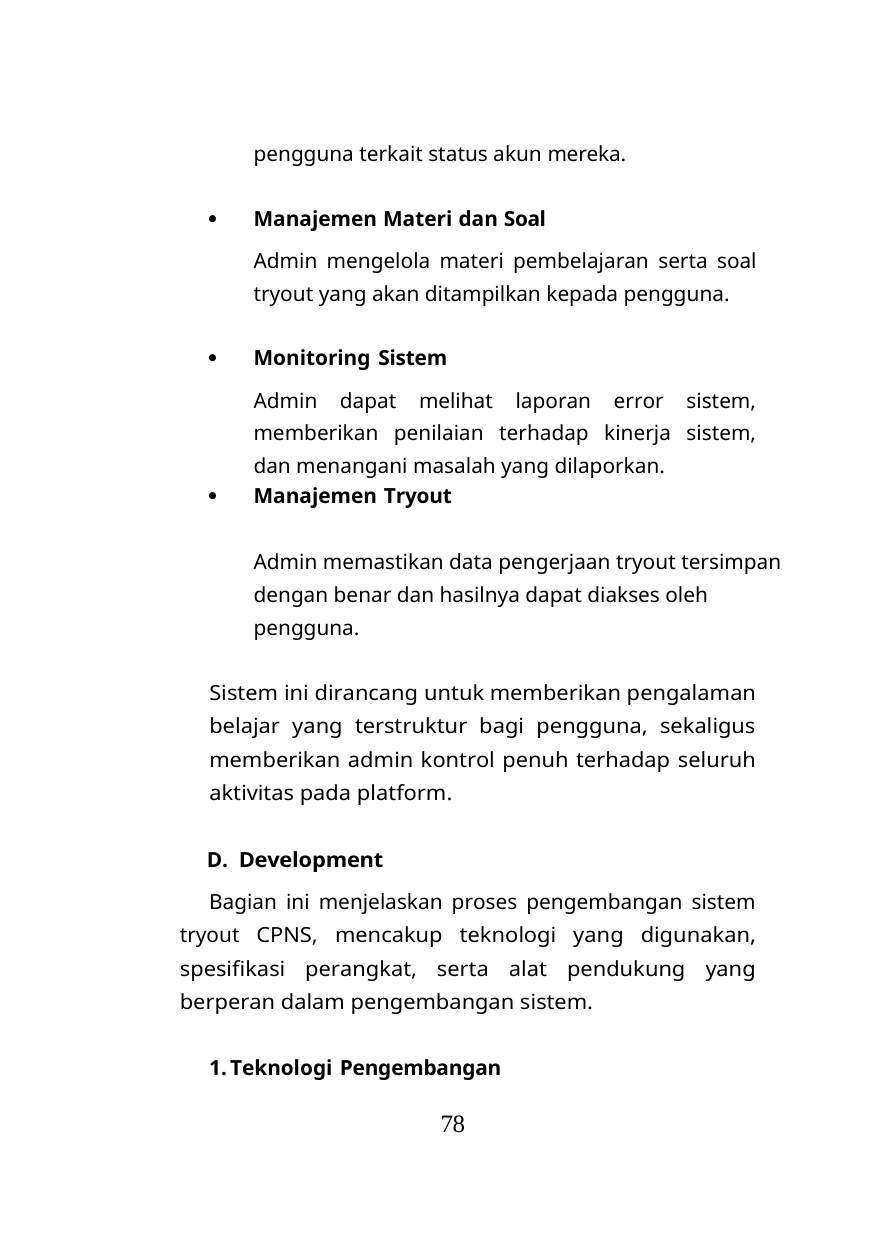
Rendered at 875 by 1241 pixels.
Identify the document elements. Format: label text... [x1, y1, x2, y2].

text Admin mengelola materi pembelajaran serta soal tryout yang akan ditampilkan kepada pengguna. [253, 246, 756, 307]
text Admin memastikan data pengerjaan tryout tersimpan dengan benar dan hasilnya dapat diakses oleh pengguna. [253, 547, 789, 641]
text Sistem ini dirancang untuk memberikan pengalaman belajar yang terstruktur bagi pengguna, sekaligus memberikan admin kontrol penuh terhadap seluruh aktivitas pada platform. [209, 678, 756, 807]
subtitle Manajemen Tryout [209, 483, 859, 509]
subtitle Teknologi Pengembangan [209, 1053, 859, 1082]
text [253, 139, 756, 168]
subtitle Development [207, 845, 859, 873]
text Admin dapat melihat laporan error sistem, memberikan penilaian terhadap kinerja sistem, dan menangani masalah yang dilaporkan. [253, 386, 756, 479]
text Bagian ini menjelaskan proses pengembangan sistem tryout CPNS, mencakup teknologi yang digunakan, spesifikasi perangkat, serta alat pendukung yang berperan dalam pengembangan sistem. [179, 887, 756, 1015]
subtitle Manajemen Materi dan Soal [209, 204, 859, 232]
subtitle Monitoring Sistem [209, 343, 859, 372]
